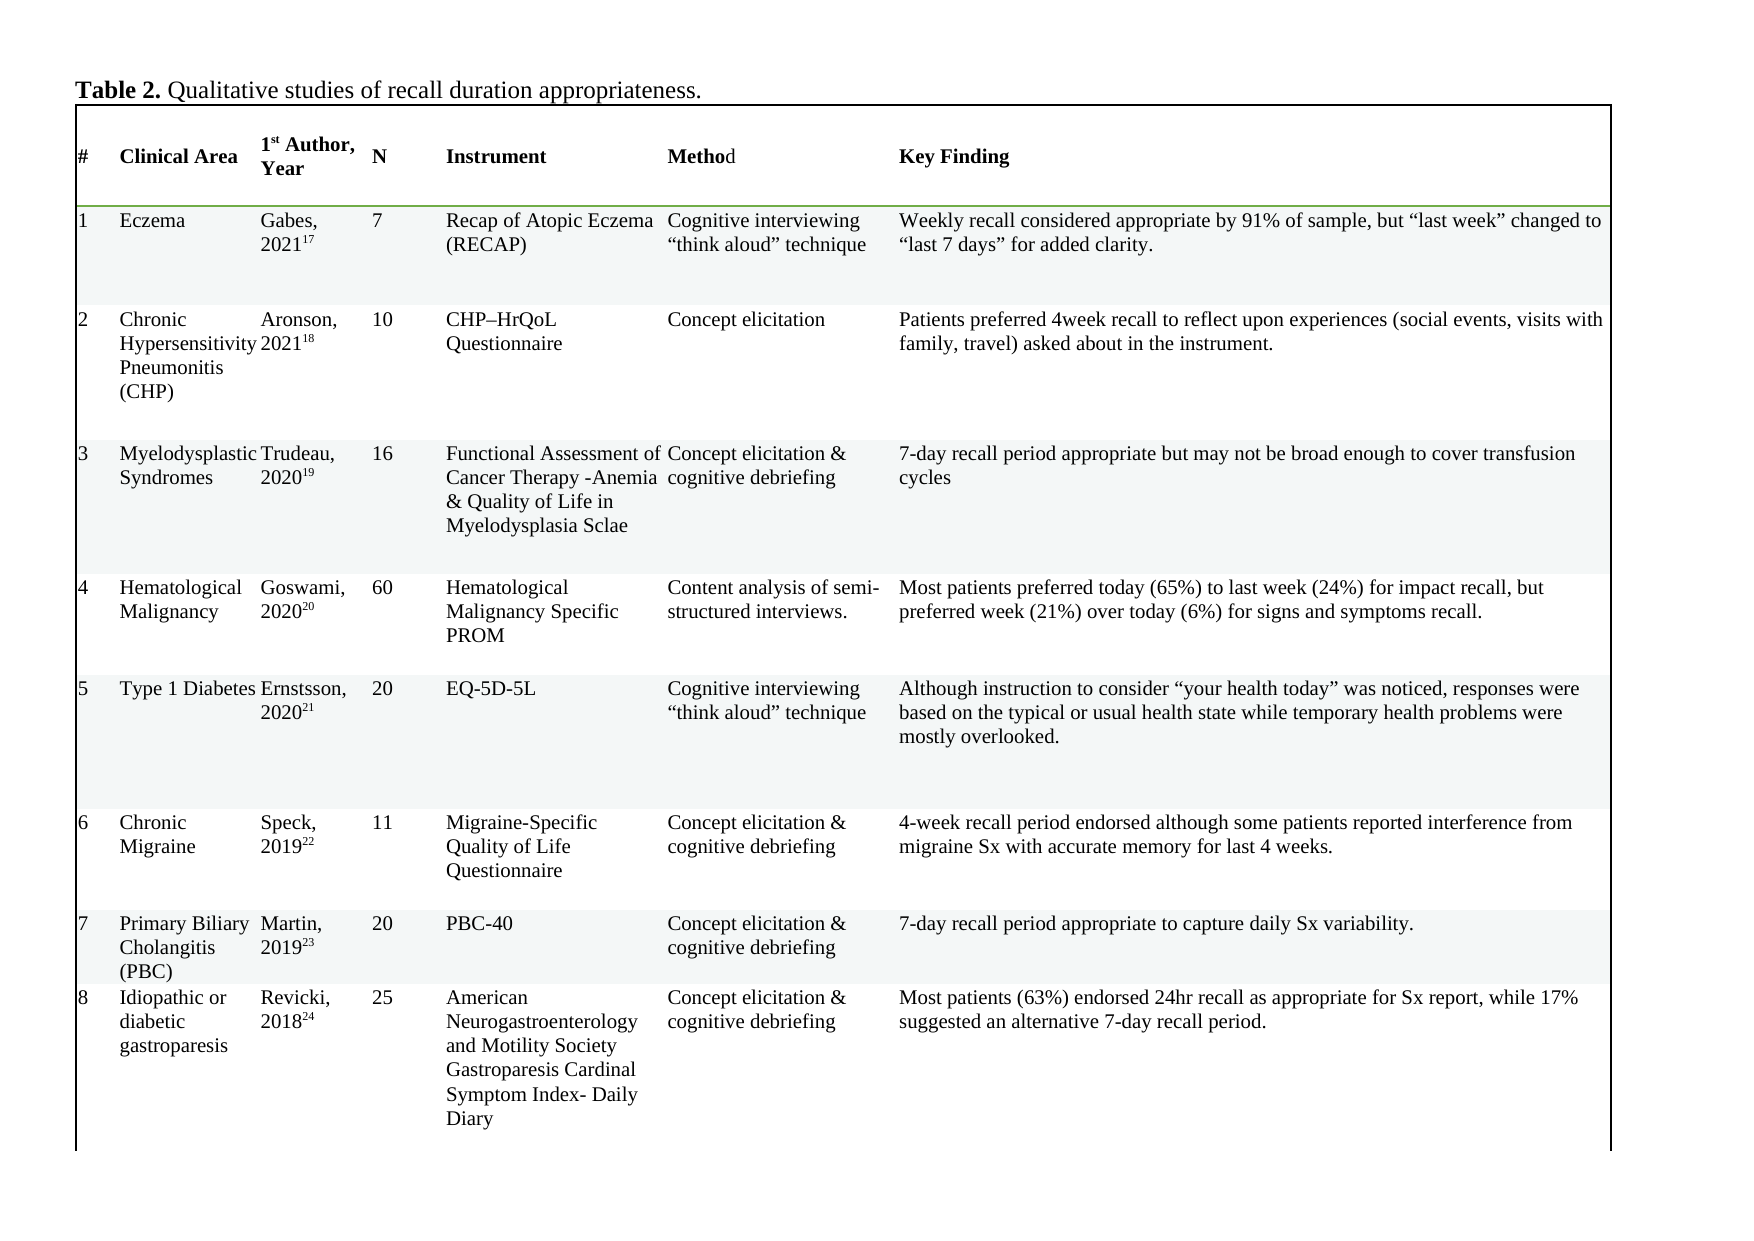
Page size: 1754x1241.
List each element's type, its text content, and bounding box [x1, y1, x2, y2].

table_cell Revicki, 201824 [259, 984, 370, 1151]
table_cell Cognitive interviewing “think aloud” technique [666, 675, 887, 809]
table_cell Trudeau, 202019 [259, 440, 370, 574]
table_cell Idiopathic or diabetic gastroparesis [118, 984, 259, 1151]
table_cell Eczema [118, 207, 259, 305]
table_cell Type 1 Diabetes [118, 675, 259, 809]
table_cell Functional Assessment of Cancer Therapy -Anemia & Quality of Life in Myelodysplasia Sclae [444, 440, 666, 574]
table_cell 4 [77, 574, 118, 674]
table_cell PBC-40 [444, 910, 666, 984]
table_cell 5 [77, 675, 118, 809]
table_cell Aronson, 202118 [259, 305, 370, 439]
table_cell Concept elicitation [666, 305, 887, 439]
table_cell Weekly recall considered appropriate by 91% of sample, but “last week” changed to “last 7 days” for added clarity. [887, 207, 1610, 305]
table_cell American Neurogastroenterology and Motility Society Gastroparesis Cardinal Symptom Index- Daily Diary [444, 984, 666, 1151]
table_cell Migraine-Specific Quality of Life Questionnaire [444, 809, 666, 909]
table_cell Recap of Atopic Eczema (RECAP) [444, 207, 666, 305]
table_cell 25 [370, 984, 444, 1151]
text Table 2. Qualitative studies of recall duration appropriateness. [75, 75, 1679, 104]
table_cell Hematological Malignancy [118, 574, 259, 674]
table_cell 7 [370, 207, 444, 305]
table_cell 1 [77, 207, 118, 305]
table_cell Most patients (63%) endorsed 24hr recall as appropriate for Sx report, while 17% suggested an alternative 7-day recall period. [887, 984, 1610, 1151]
table_cell Martin, 201923 [259, 910, 370, 984]
table_header N [370, 106, 444, 204]
table_cell Primary Biliary Cholangitis (PBC) [118, 910, 259, 984]
table_cell 3 [77, 440, 118, 574]
table_cell Myelodysplastic Syndromes [118, 440, 259, 574]
table_cell 7 [77, 910, 118, 984]
table_cell Concept elicitation & cognitive debriefing [666, 809, 887, 909]
table_cell Cognitive interviewing “think aloud” technique [666, 207, 887, 305]
table_cell Chronic Hypersensitivity Pneumonitis (CHP) [118, 305, 259, 439]
table_cell 16 [370, 440, 444, 574]
table_cell Ernstsson, 202021 [259, 675, 370, 809]
table_cell Gabes, 202117 [259, 207, 370, 305]
table_cell 6 [77, 809, 118, 909]
table_cell Goswami, 202020 [259, 574, 370, 674]
table_cell Chronic Migraine [118, 809, 259, 909]
table_cell Content analysis of semi-structured interviews. [666, 574, 887, 674]
table_cell Concept elicitation & cognitive debriefing [666, 984, 887, 1151]
table_header Instrument [444, 106, 666, 204]
table_cell Patients preferred 4week recall to reflect upon experiences (social events, visits with family, travel) asked about in the instrument. [887, 305, 1610, 439]
table_cell 7-day recall period appropriate but may not be broad enough to cover transfusion cycles [887, 440, 1610, 574]
table_header # [77, 106, 118, 204]
table_cell Hematological Malignancy Specific PROM [444, 574, 666, 674]
table_cell 20 [370, 675, 444, 809]
table_cell 4-week recall period endorsed although some patients reported interference from migraine Sx with accurate memory for last 4 weeks. [887, 809, 1610, 909]
table_header Key Finding [887, 106, 1610, 204]
table_header Clinical Area [118, 106, 259, 204]
table_cell 20 [370, 910, 444, 984]
table_cell CHP–HrQoL Questionnaire [444, 305, 666, 439]
table_cell 60 [370, 574, 444, 674]
table_cell Most patients preferred today (65%) to last week (24%) for impact recall, but preferred week (21%) over today (6%) for signs and symptoms recall. [887, 574, 1610, 674]
table_cell 7-day recall period appropriate to capture daily Sx variability. [887, 910, 1610, 984]
table_cell EQ-5D-5L [444, 675, 666, 809]
table_cell Speck, 201922 [259, 809, 370, 909]
table_cell 8 [77, 984, 118, 1151]
table_cell Although instruction to consider “your health today” was noticed, responses were based on the typical or usual health state while temporary health problems were mostly overlooked. [887, 675, 1610, 809]
table_cell 10 [370, 305, 444, 439]
table_header 1st Author, Year [259, 106, 370, 204]
table_cell 2 [77, 305, 118, 439]
table_header Method [666, 106, 887, 204]
table_cell Concept elicitation & cognitive debriefing [666, 910, 887, 984]
table_cell Concept elicitation & cognitive debriefing [666, 440, 887, 574]
table_cell 11 [370, 809, 444, 909]
